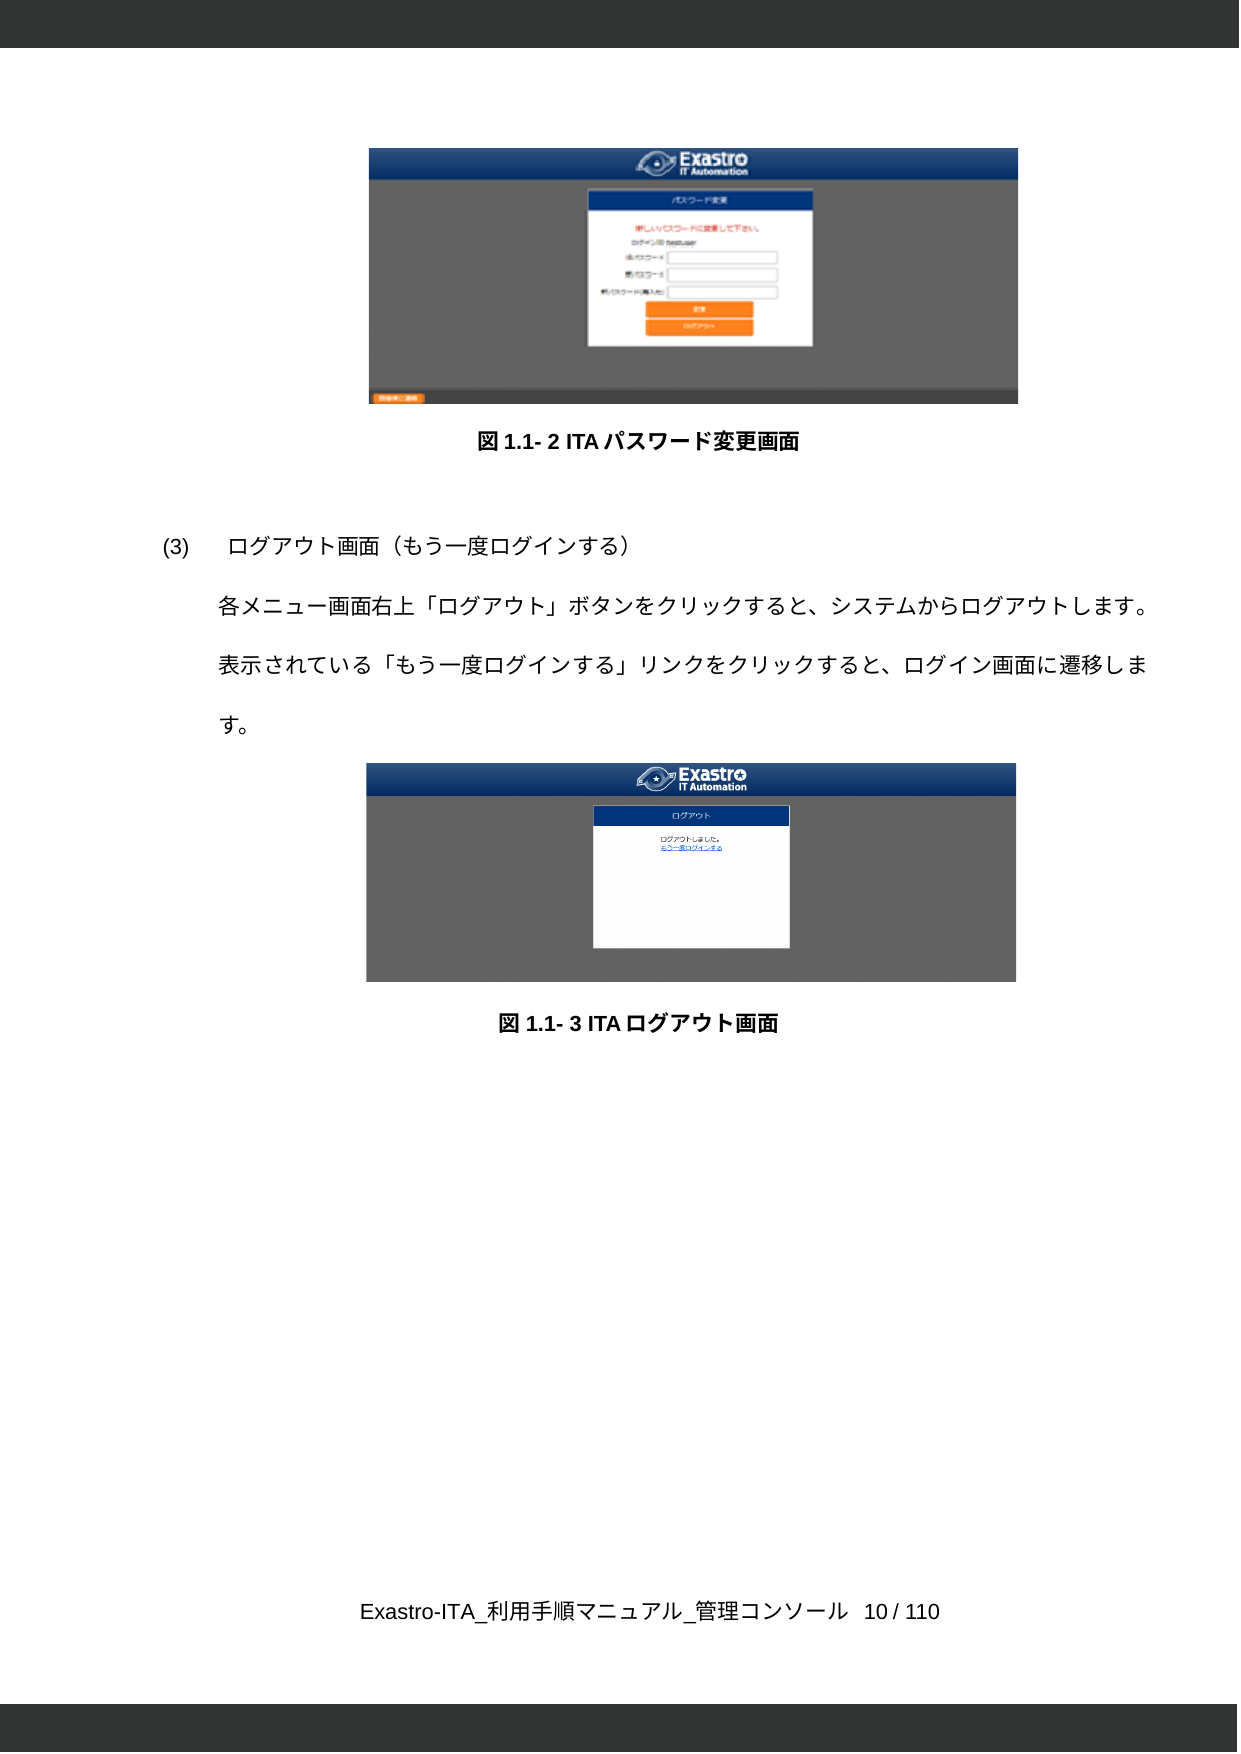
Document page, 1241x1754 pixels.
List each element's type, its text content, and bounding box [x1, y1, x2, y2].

text 図 1.1- 3 ITAログアウト画面 [148, 992, 1130, 1051]
picture [0, 1704, 1237, 1752]
text 図 1.1- 2 ITAパスワード変更画面 [148, 410, 1130, 469]
picture [0, 0, 1239, 48]
text 各メニュー画面右上「ログアウト」ボタンをクリックすると、システムからログアウトします。 [218, 575, 1152, 634]
picture [366, 763, 1017, 982]
subtitle ログアウト画面（もう一度ログインする） [162, 515, 1152, 575]
text 表示されている「もう一度ログインする」リンクをクリックすると、ログイン画面に遷移します。 [218, 634, 1152, 753]
picture [368, 148, 1019, 404]
